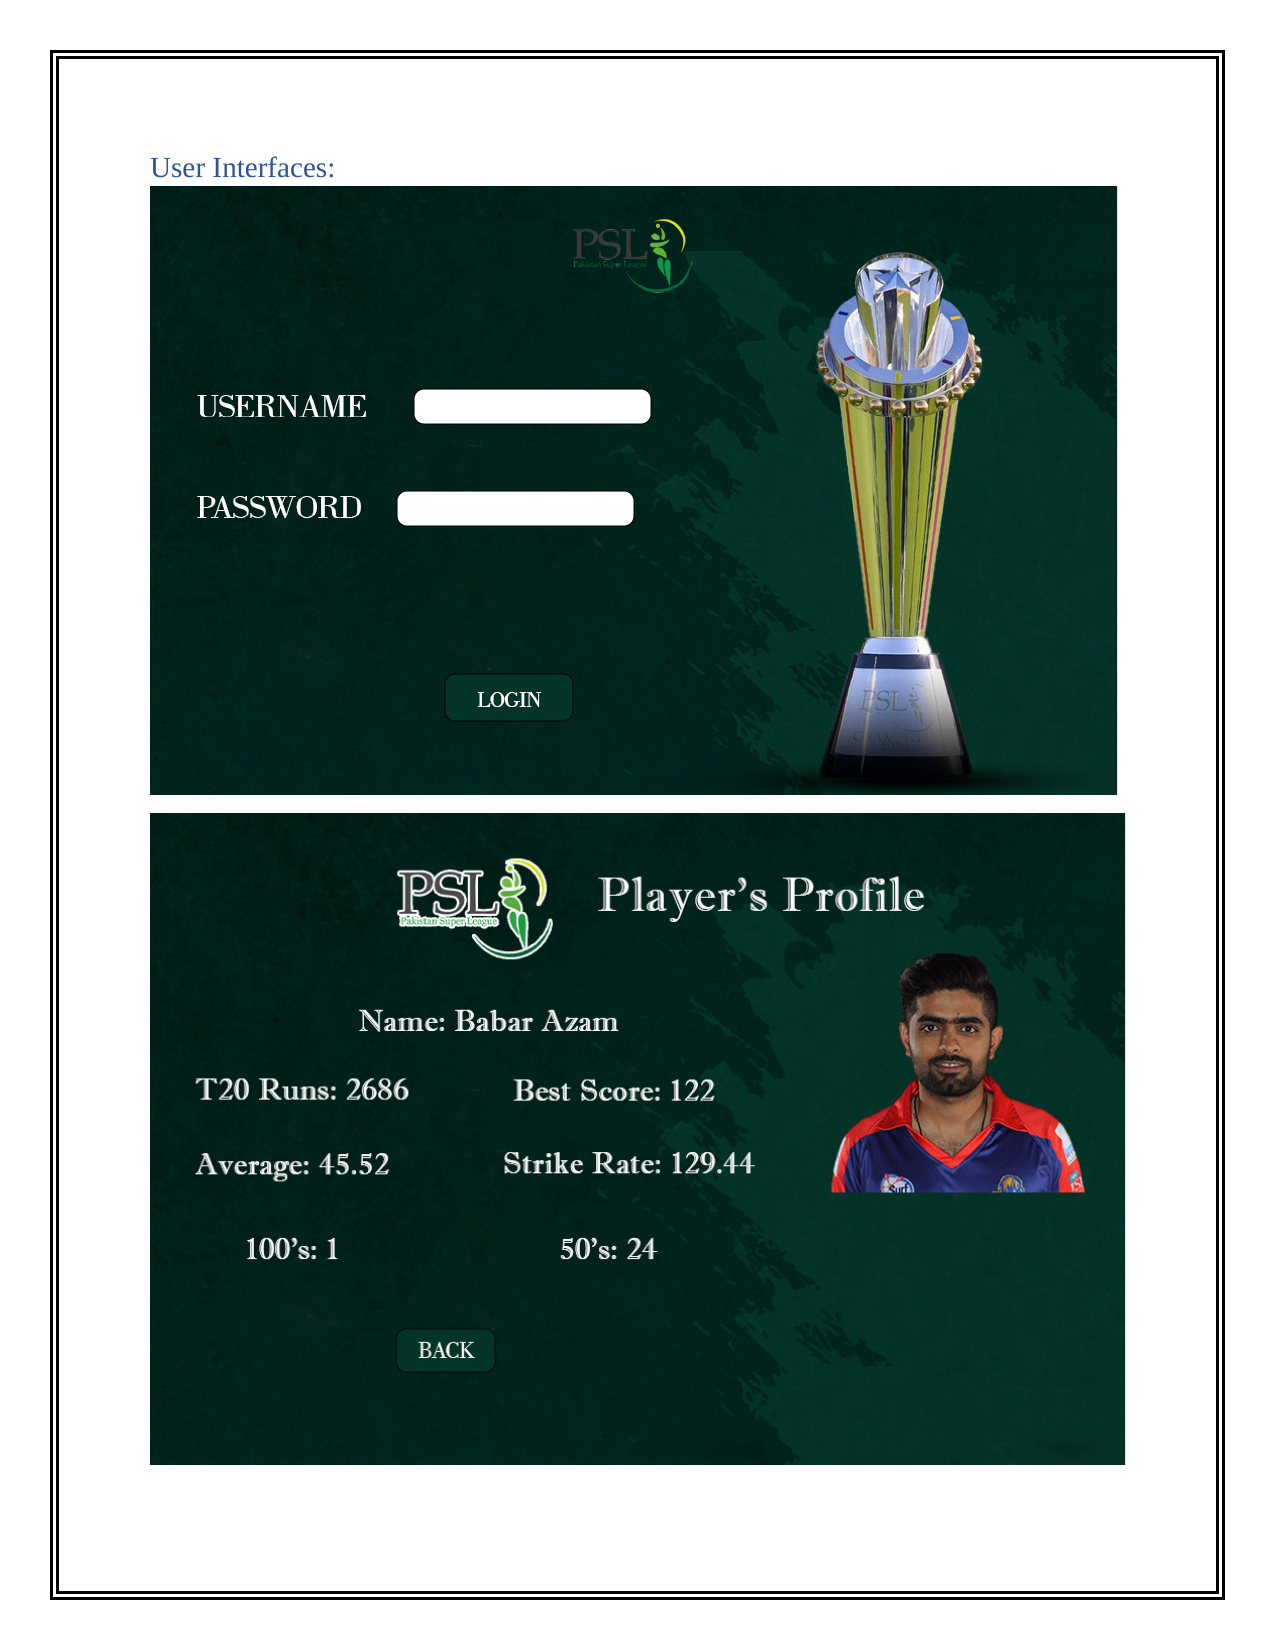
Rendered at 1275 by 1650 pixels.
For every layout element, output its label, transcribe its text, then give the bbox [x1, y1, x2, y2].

picture [150, 813, 1125, 1465]
subtitle User Interfaces: [150, 150, 1125, 183]
picture [150, 186, 1118, 795]
